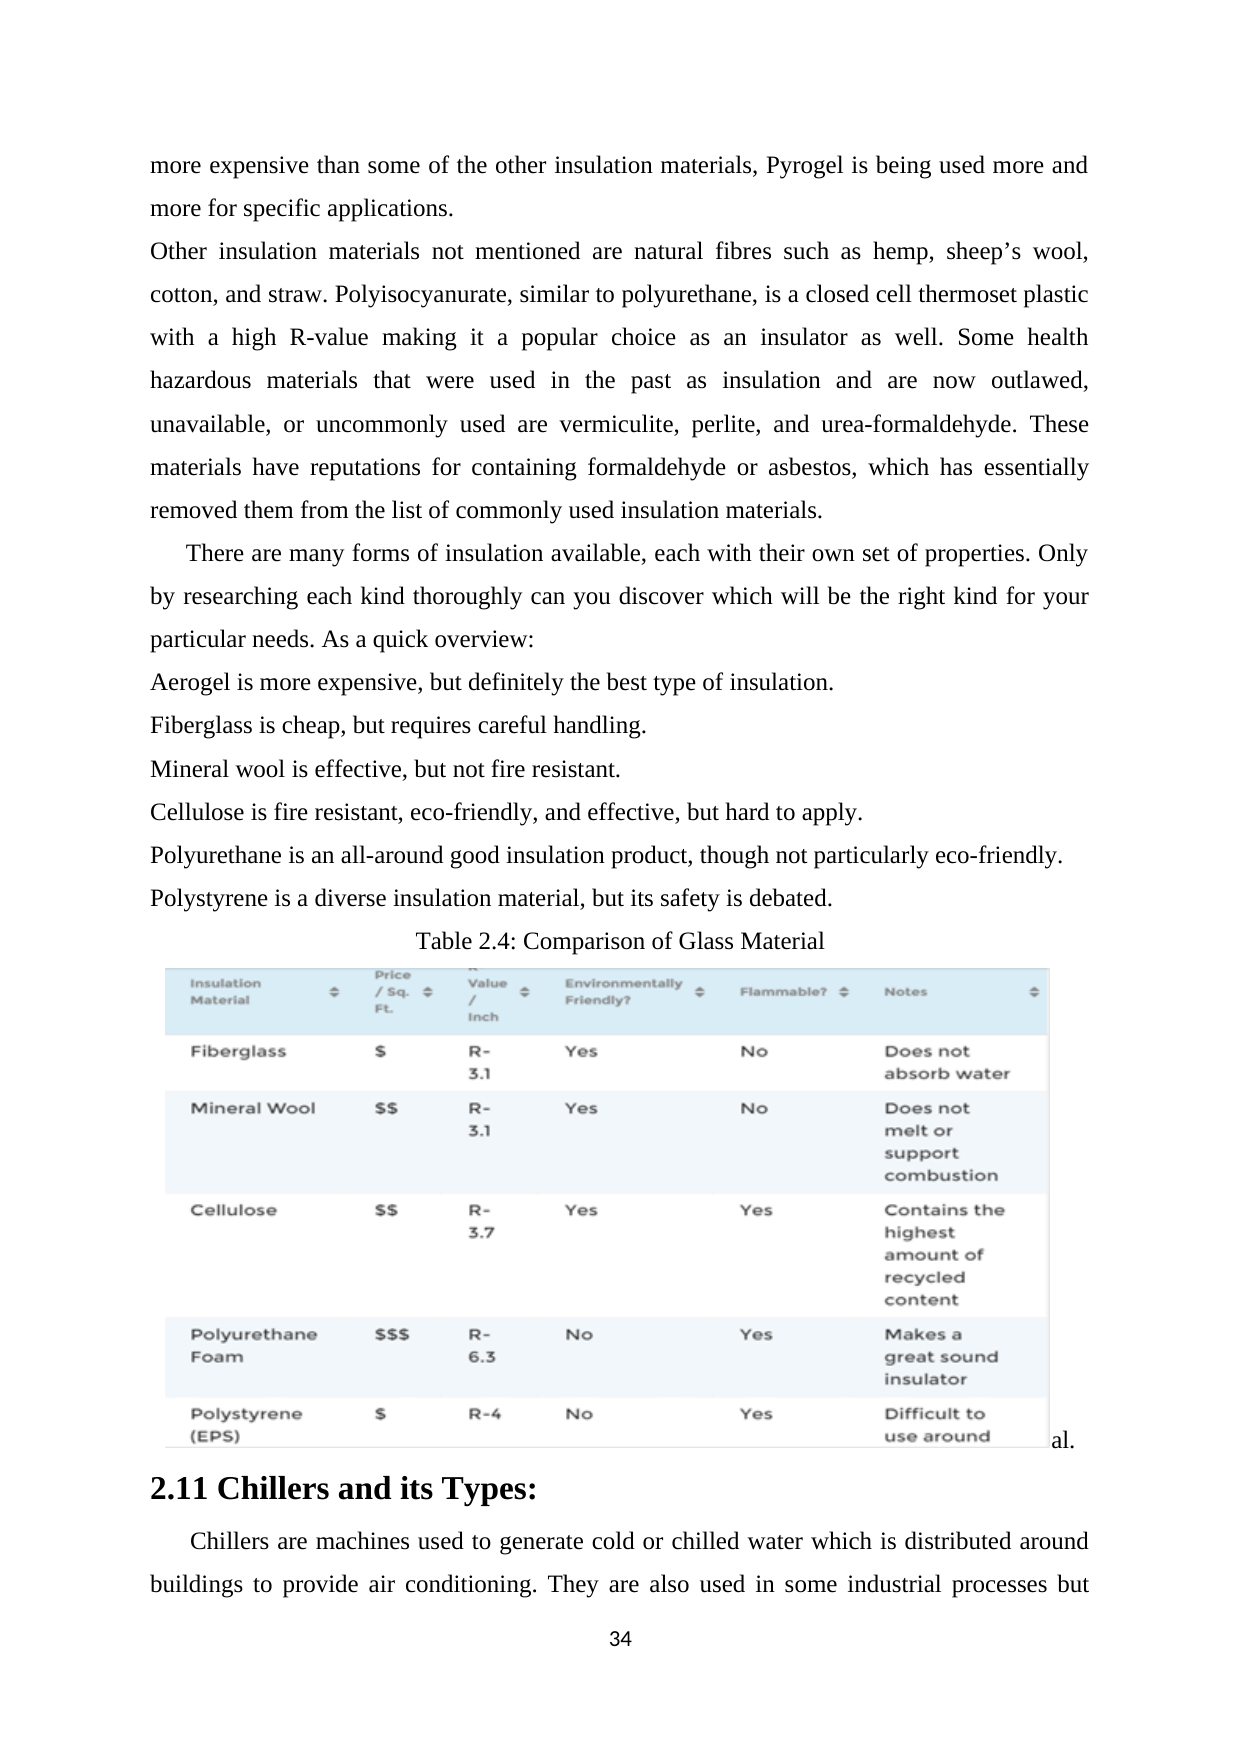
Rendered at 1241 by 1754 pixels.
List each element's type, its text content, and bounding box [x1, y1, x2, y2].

text Aerogel is more expensive, but definitely the best type of insulation. [150, 667, 1090, 696]
text Other insulation materials not mentioned are natural fibres such as hemp, sheep’s wool, cotton, and straw. Polyisocyanurate, similar to polyurethane, is a closed cell thermoset plastic with a high R-value making it a popular choice as an insulator as well. Some health hazardous materials that were used in the past as insulation and are now outlawed, unavailable, or uncommonly used are vermiculite, perlite, and urea-formaldehyde. These materials have reputations for containing formaldehyde or asbestos, which has essentially removed them from the list of commonly used insulation materials. [150, 236, 1090, 524]
text Mineral wool is effective, but not fire resistant. [150, 754, 1090, 782]
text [150, 1526, 1090, 1598]
text Polystyrene is a diverse insulation material, but its safety is debated. [150, 883, 1090, 912]
text Polyurethane is an all-around good insulation product, though not particularly eco-friendly. [150, 840, 1090, 869]
text Fiberglass is cheap, but requires careful handling. [150, 711, 1090, 739]
text 2.11 Chillers and its Types: [150, 1468, 1090, 1507]
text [150, 150, 1090, 222]
text Cellulose is fire resistant, eco-friendly, and effective, but hard to apply. [150, 797, 1090, 826]
picture [165, 968, 1051, 1449]
text There are many forms of insulation available, each with their own set of properties. Only by researching each kind thoroughly can you discover which will be the right kind for your particular needs. As a quick overview: [150, 538, 1090, 653]
